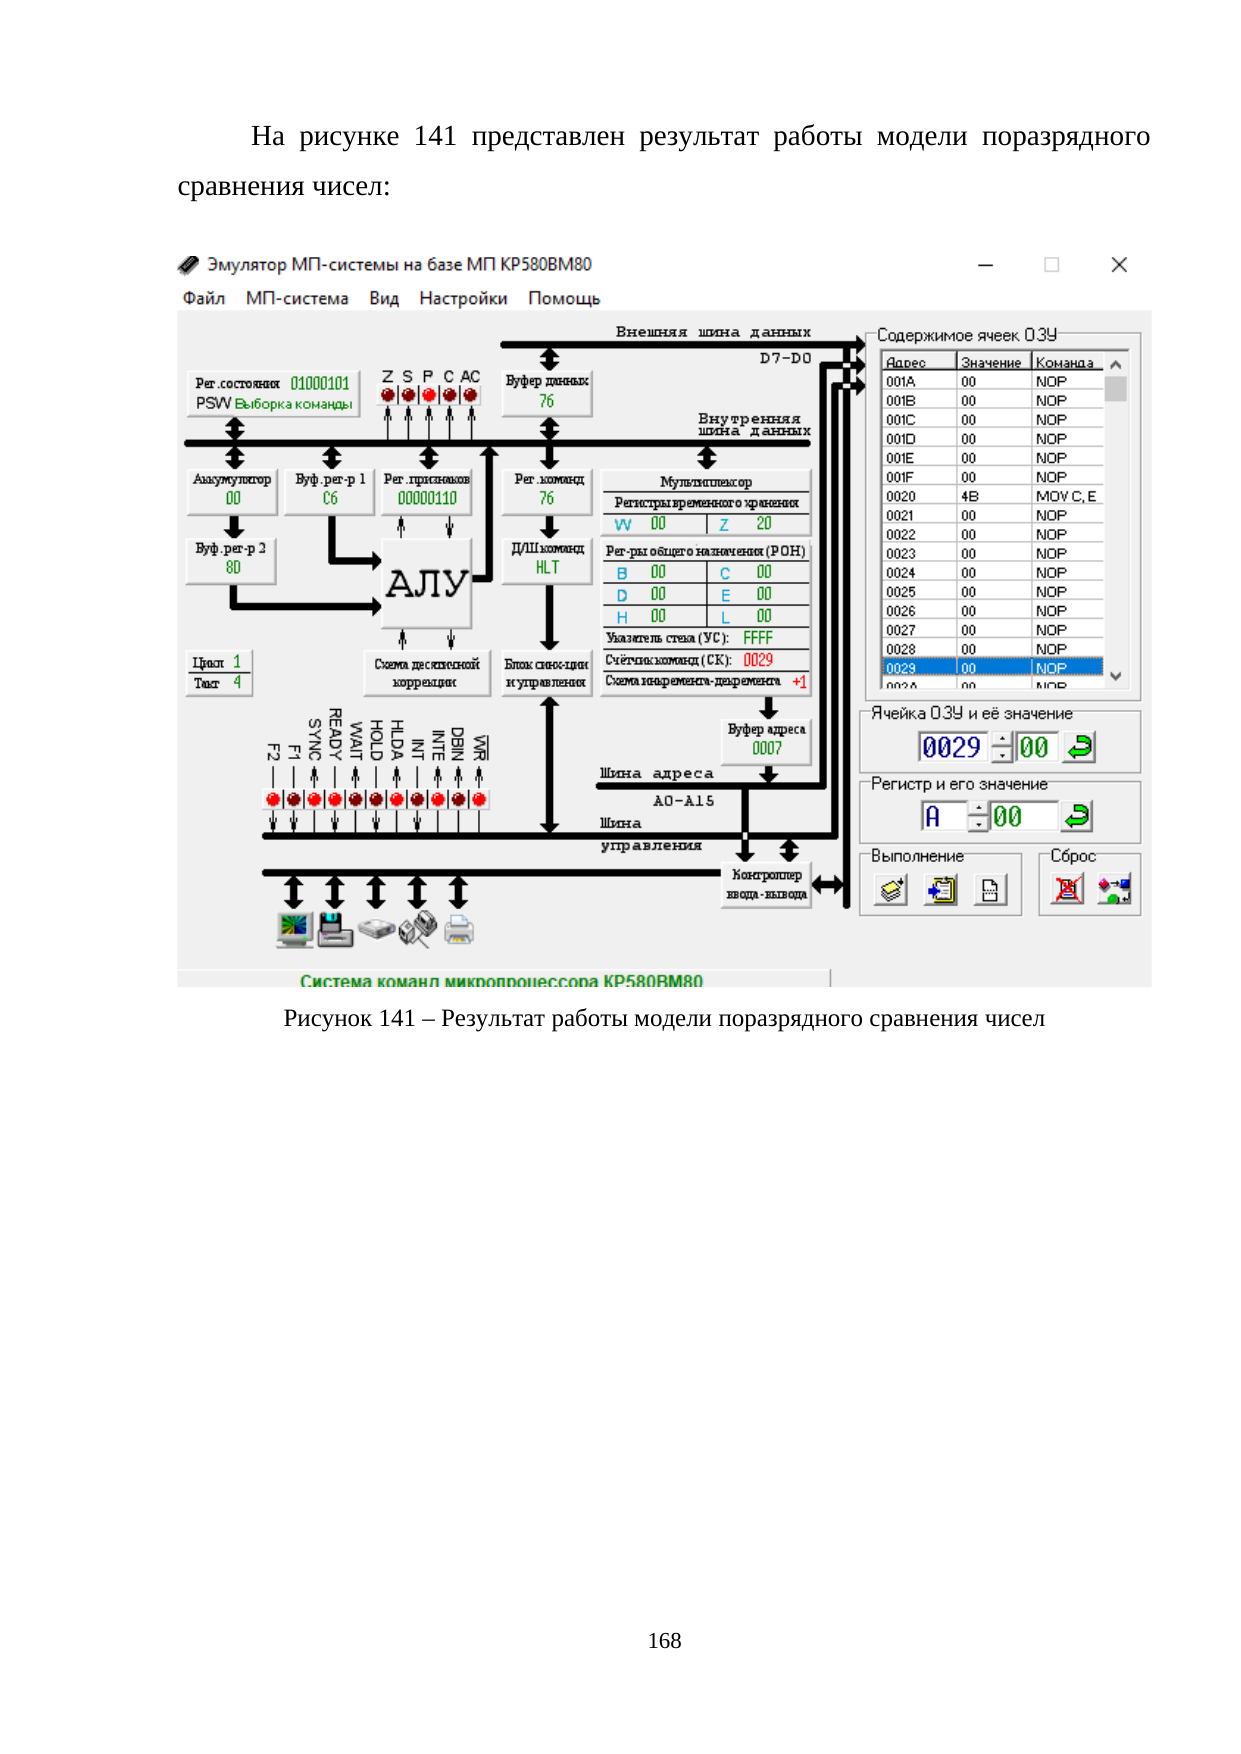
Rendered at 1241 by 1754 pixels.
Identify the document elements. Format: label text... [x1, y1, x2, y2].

text На рисунке 141 представлен результат работы модели поразрядного сравнения чисел: [177, 118, 1152, 202]
picture [177, 256, 1152, 987]
text Рисунок 141 – Результат работы модели поразрядного сравнения чисел [177, 1003, 1152, 1032]
